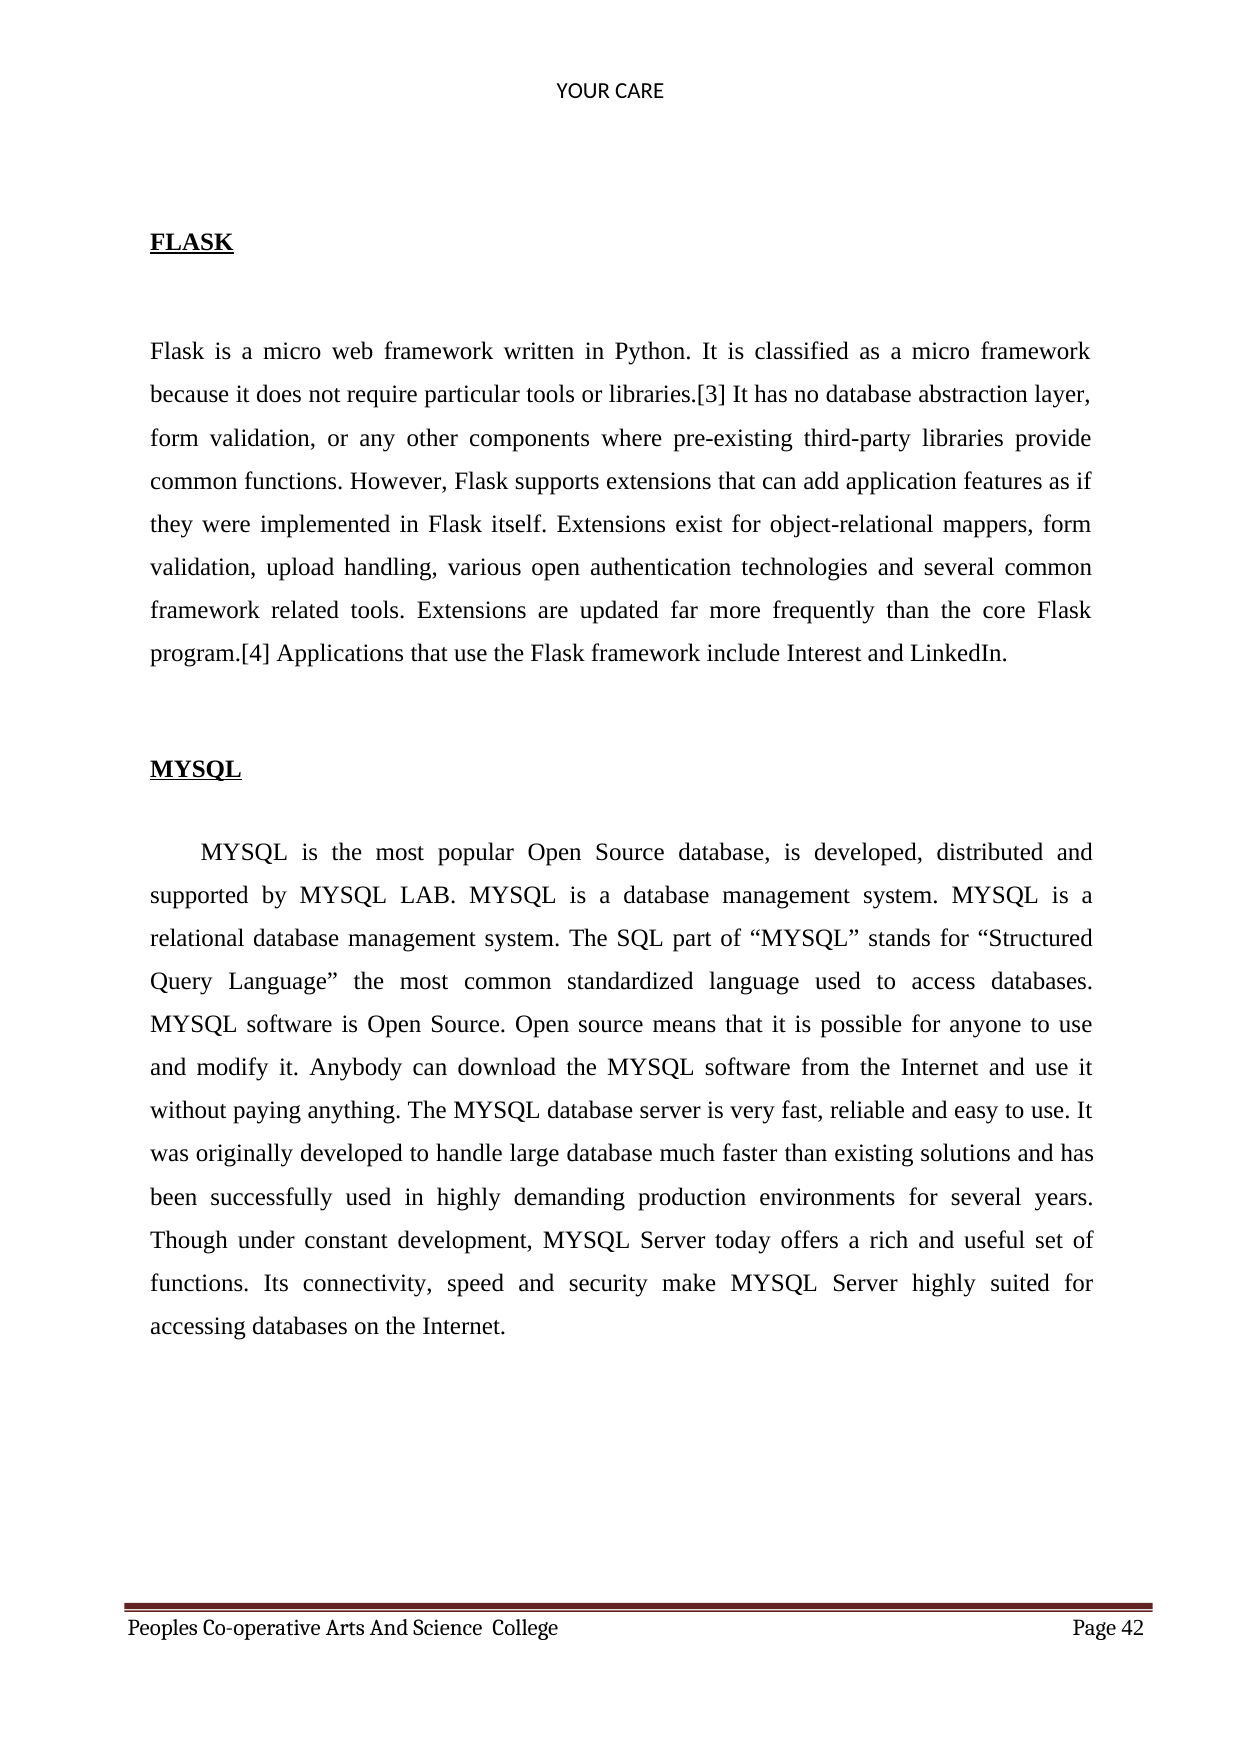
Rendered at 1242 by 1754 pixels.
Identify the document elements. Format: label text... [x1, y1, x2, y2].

subtitle MYSQL [150, 754, 1196, 783]
text MYSQL is the most popular Open Source database, is developed, distributed and supported by MYSQL LAB. MYSQL is a database management system. MYSQL is a relational database management system. The SQL part of “MYSQL” stands for “Structured Query Language” the most common standardized language used to access databases. MYSQL software is Open Source. Open source means that it is possible for anyone to use and modify it. Anybody can download the MYSQL software from the Internet and use it without paying anything. The MYSQL database server is very fast, reliable and easy to use. It was originally developed to handle large database much faster than existing solutions and has been successfully used in highly demanding production environments for several years. Though under constant development, MYSQL Server today offers a rich and useful set of functions. Its connectivity, speed and security make MYSQL Server highly suited for accessing databases on the Internet. [150, 837, 1094, 1340]
subtitle FLASK [150, 227, 1196, 256]
text Flask is a micro web framework written in Python. It is classified as a micro framework because it does not require particular tools or libraries.[3] It has no database abstraction layer, form validation, or any other components where pre-existing third-party libraries provide common functions. However, Flask supports extensions that can add application features as if they were implemented in Flask itself. Extensions exist for object-relational mappers, form validation, upload handling, various open authentication technologies and several common framework related tools. Extensions are updated far more frequently than the core Flask program.[4] Applications that use the Flask framework include Interest and LinkedIn. [150, 336, 1092, 667]
